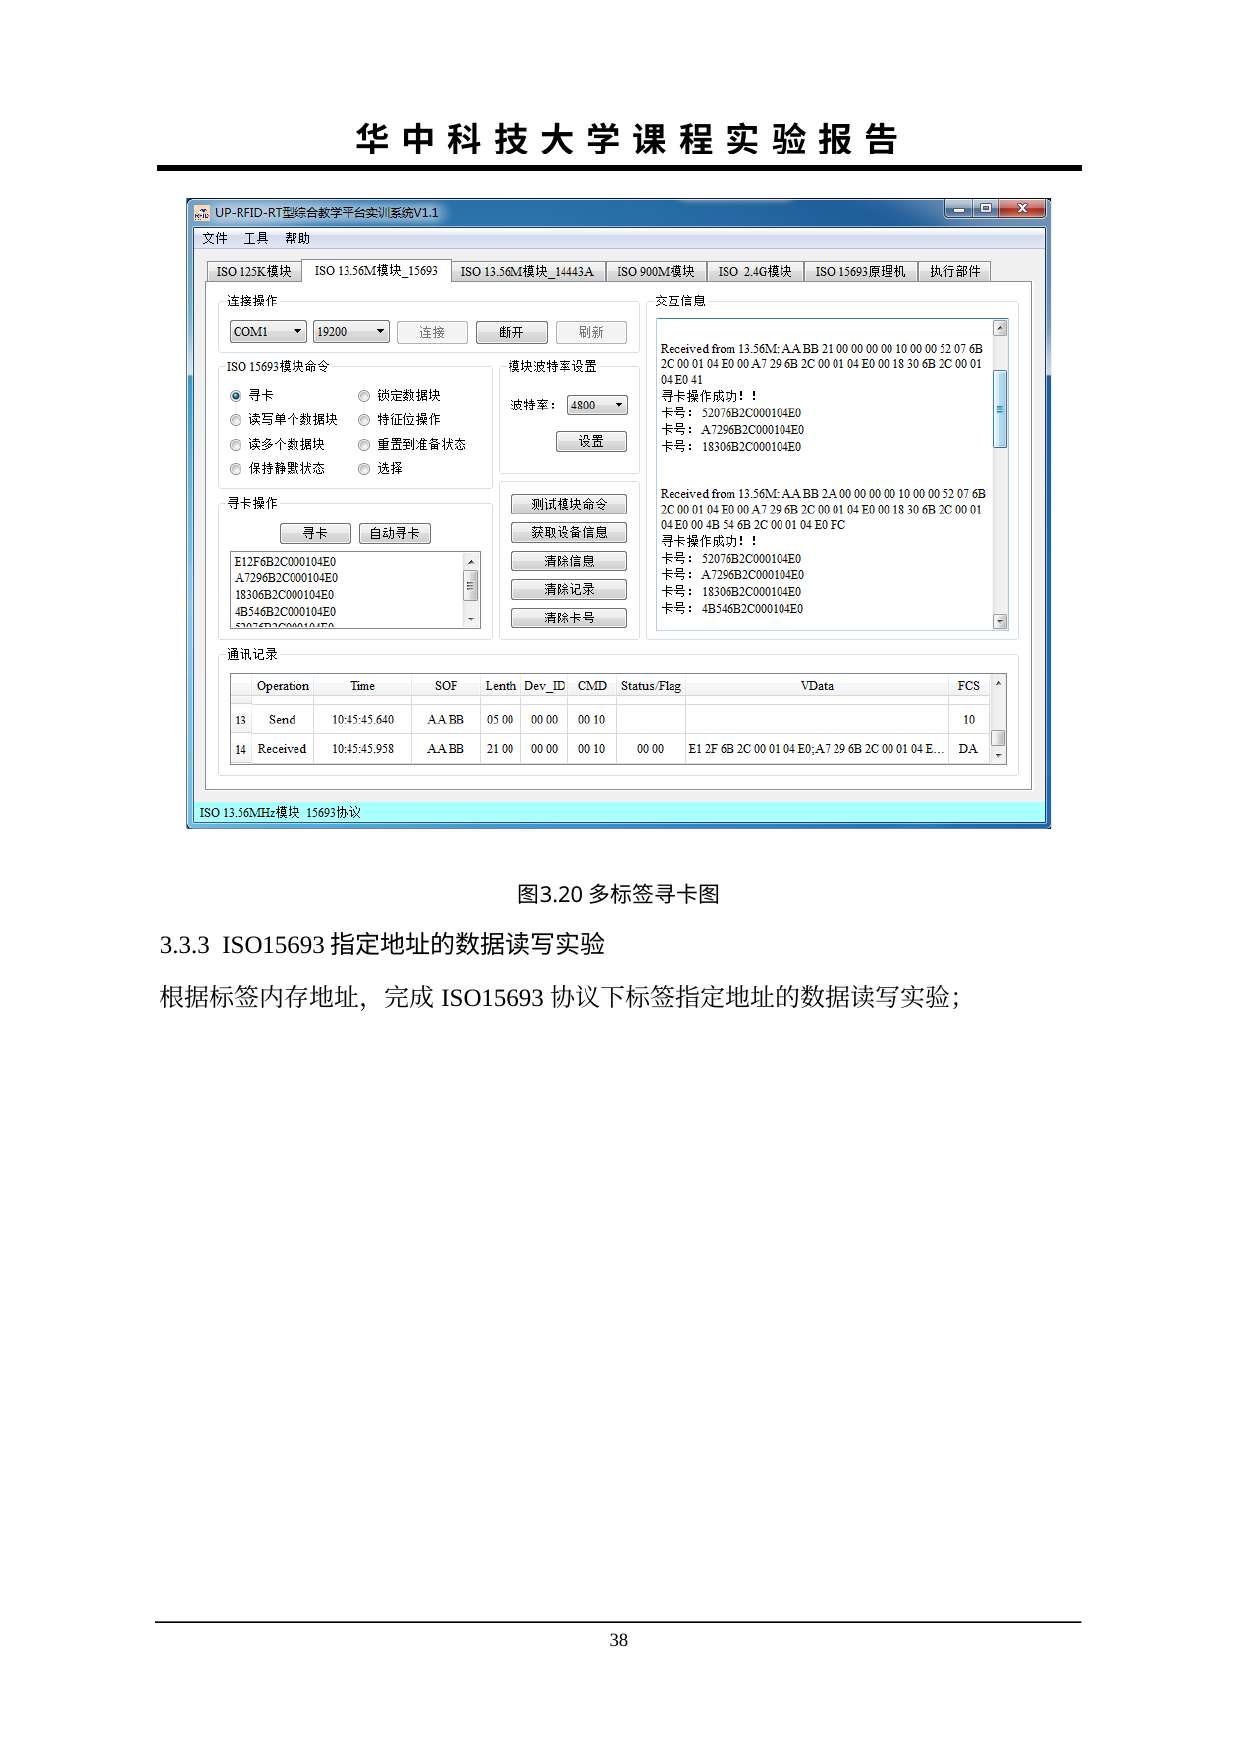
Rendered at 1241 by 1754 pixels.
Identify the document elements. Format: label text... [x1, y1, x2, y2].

picture [186, 198, 1052, 829]
subtitle ISO15693指定地址的数据读写实验 [159, 918, 1078, 966]
text 根据标签内存地址，完成 ISO15693 协议下标签指定地址的数据读写实验； [159, 972, 1078, 1019]
